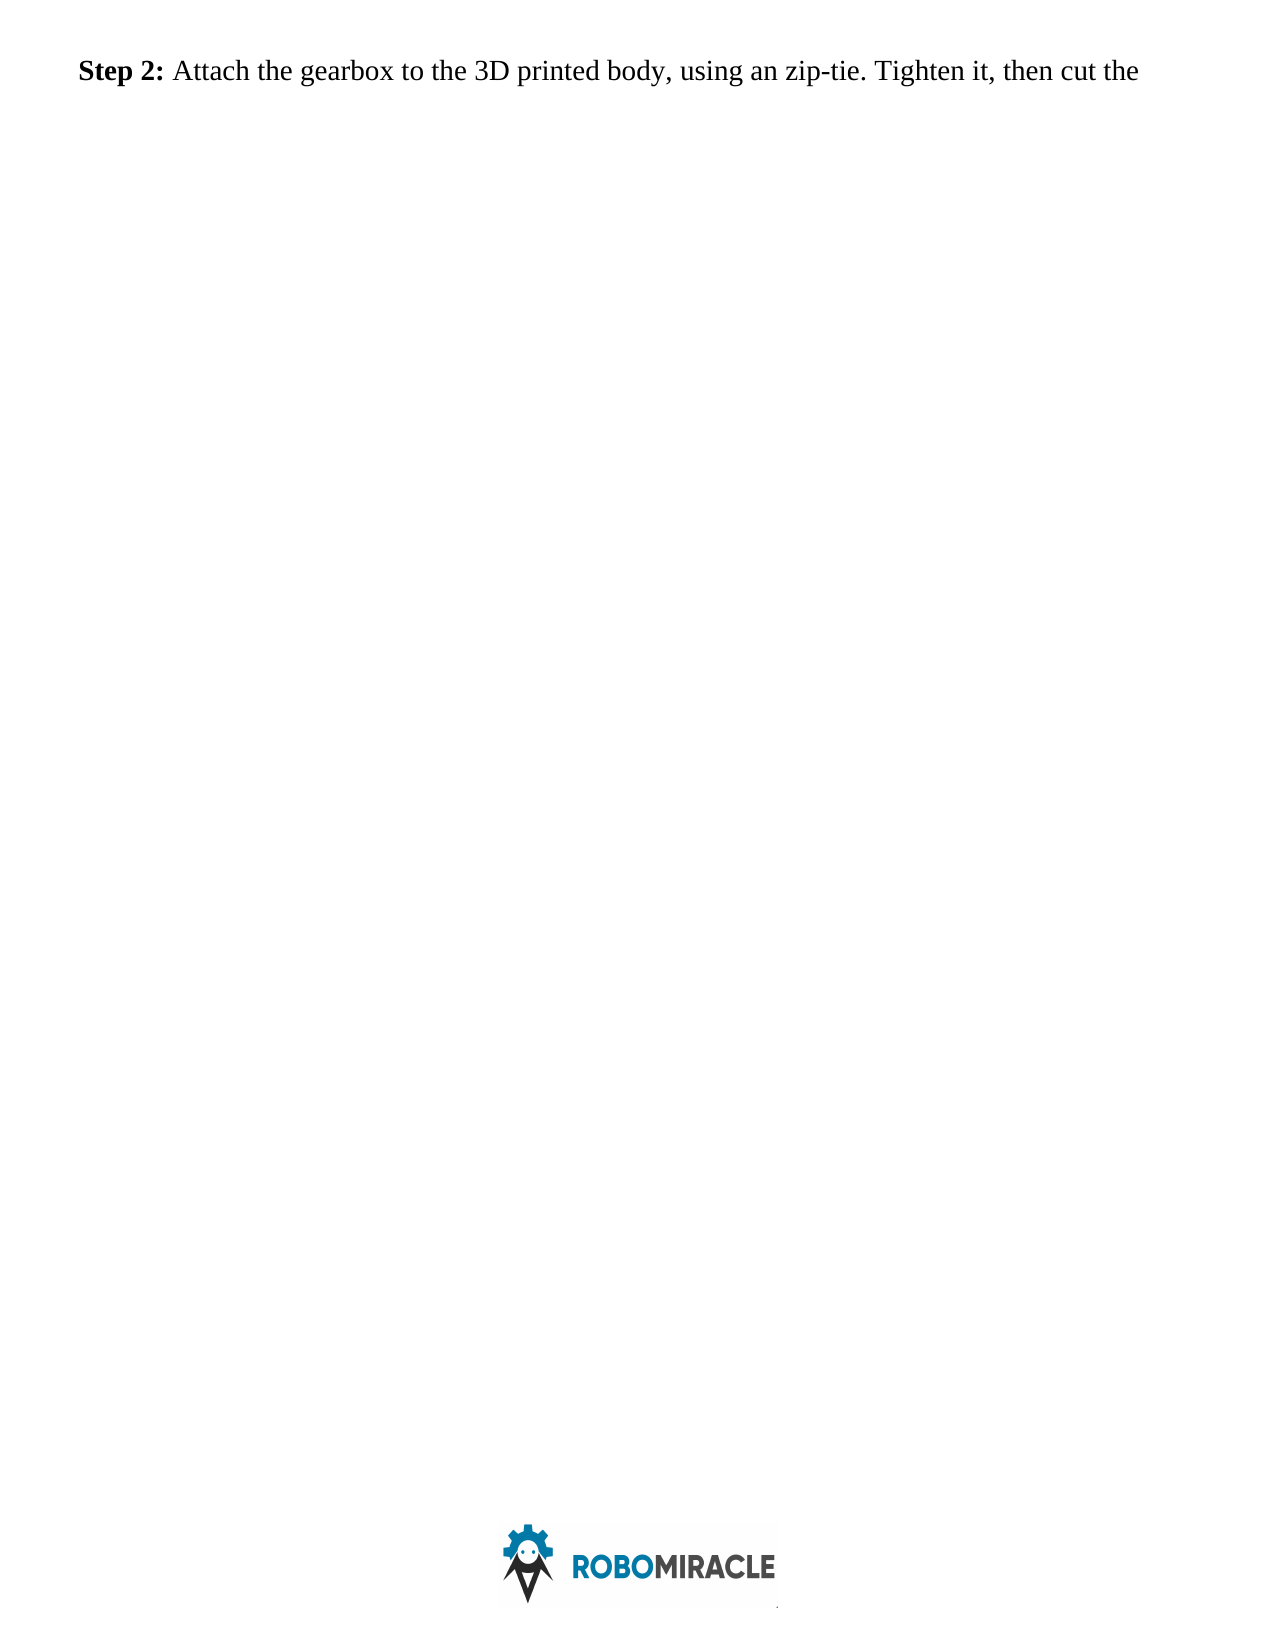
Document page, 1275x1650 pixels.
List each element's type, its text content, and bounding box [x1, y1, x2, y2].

picture [497, 1522, 778, 1608]
subtitle Step 2: Attach the gearbox to the 3D printed body, using an zip-tie. Tighten it, then cut the remaining part. [78, 53, 1211, 87]
